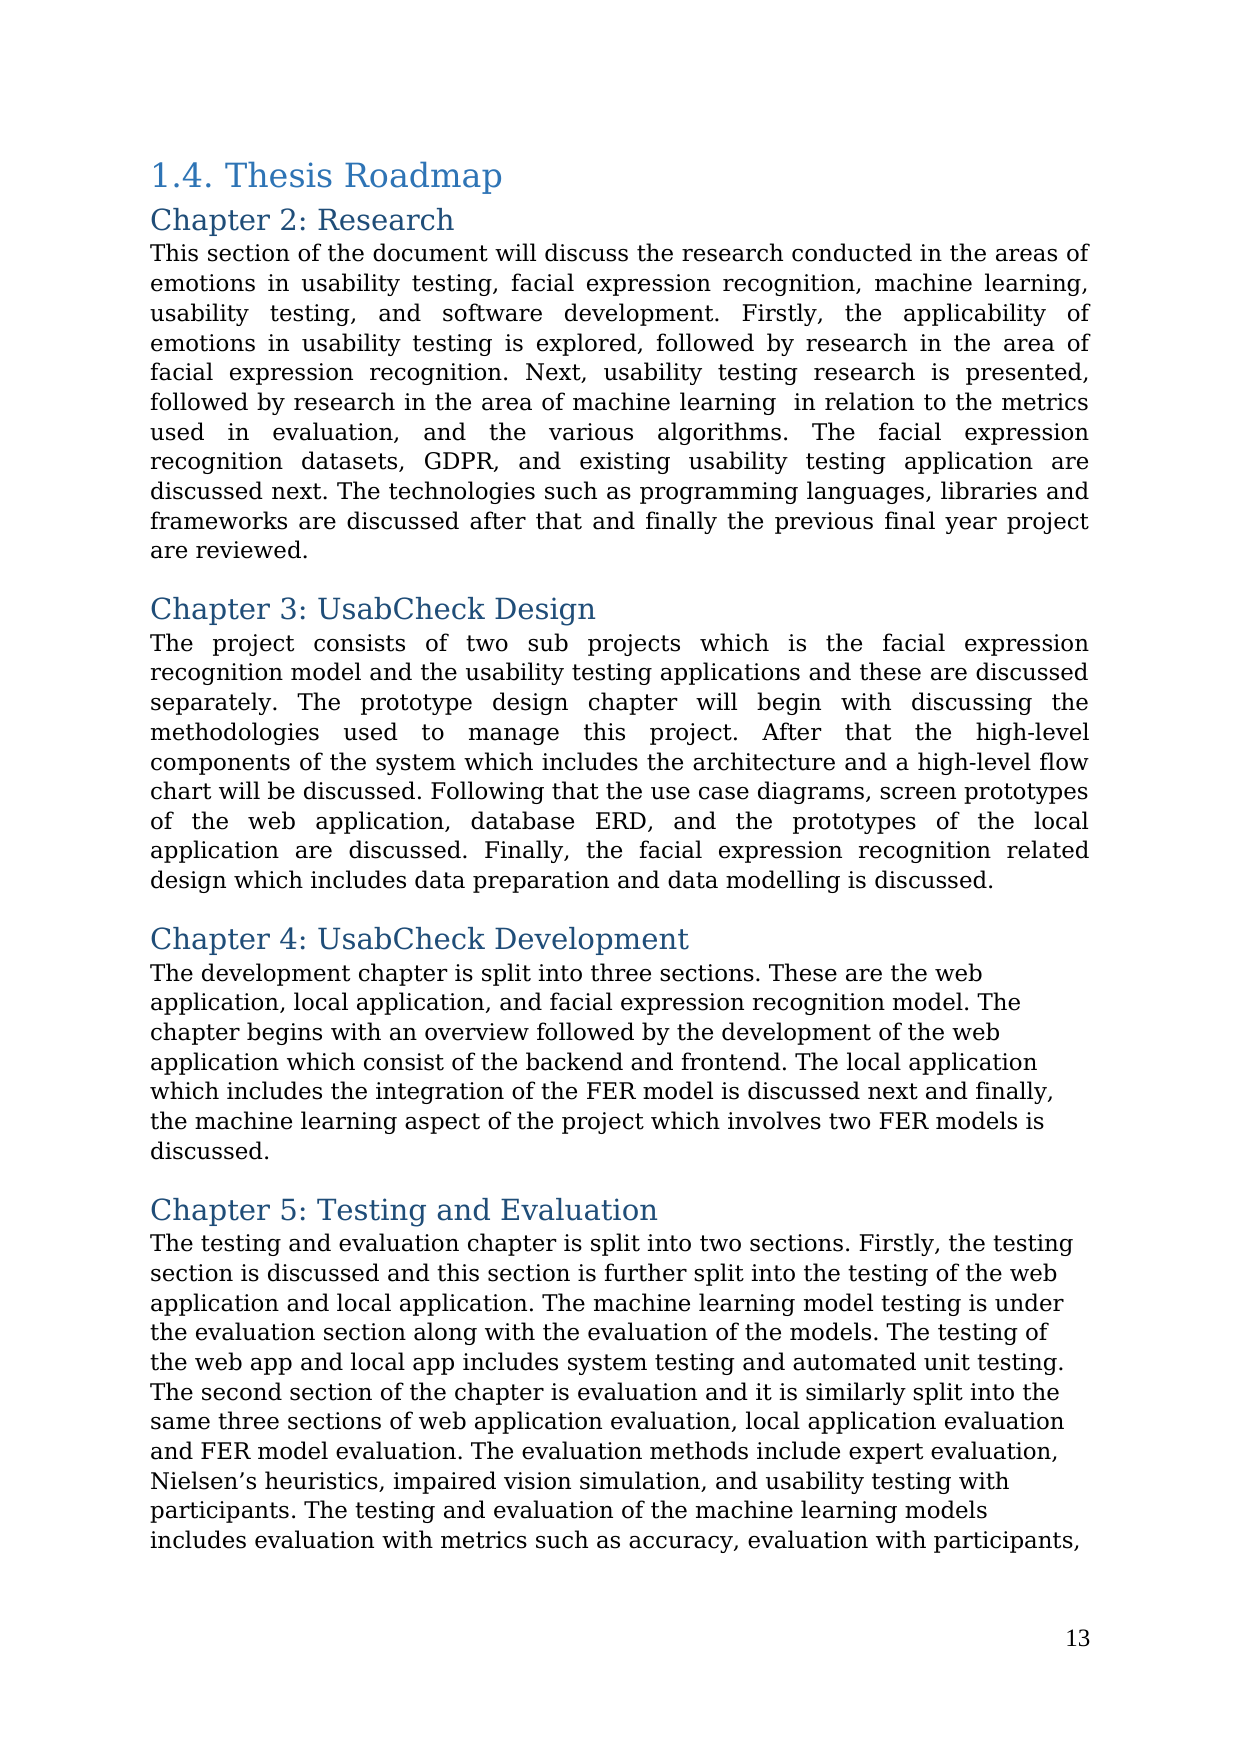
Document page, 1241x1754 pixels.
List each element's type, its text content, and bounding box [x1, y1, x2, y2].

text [150, 1229, 1090, 1553]
subtitle Chapter 5: Testing and Evaluation [150, 1191, 1090, 1226]
subtitle Thesis Roadmap [150, 154, 1090, 194]
subtitle Chapter 3: UsabCheck Design [150, 591, 1090, 626]
text The development chapter is split into three sections. These are the web application, local application, and facial expression recognition model. The chapter begins with an overview followed by the development of the web application which consist of the backend and frontend. The local application which includes the integration of the FER model is discussed next and finally, the machine learning aspect of the project which involves two FER models is discussed. [150, 958, 1090, 1164]
text This section of the document will discuss the research conducted in the areas of emotions in usability testing, facial expression recognition, machine learning, usability testing, and software development. Firstly, the applicability of emotions in usability testing is explored, followed by research in the area of facial expression recognition. Next, usability testing research is presented, followed by research in the area of machine learning in relation to the metrics used in evaluation, and the various algorithms. The facial expression recognition datasets, GDPR, and existing usability testing application are discussed next. The technologies such as programming languages, libraries and frameworks are discussed after that and finally the previous final year project are reviewed. [150, 239, 1090, 563]
subtitle Chapter 2: Research [150, 201, 1090, 236]
text The project consists of two sub projects which is the facial expression recognition model and the usability testing applications and these are discussed separately. The prototype design chapter will begin with discussing the methodologies used to manage this project. After that the high-level components of the system which includes the architecture and a high-level flow chart will be discussed. Following that the use case diagrams, screen prototypes of the web application, database ERD, and the prototypes of the local application are discussed. Finally, the facial expression recognition related design which includes data preparation and data modelling is discussed. [150, 628, 1090, 893]
subtitle Chapter 4: UsabCheck Development [150, 921, 1090, 956]
